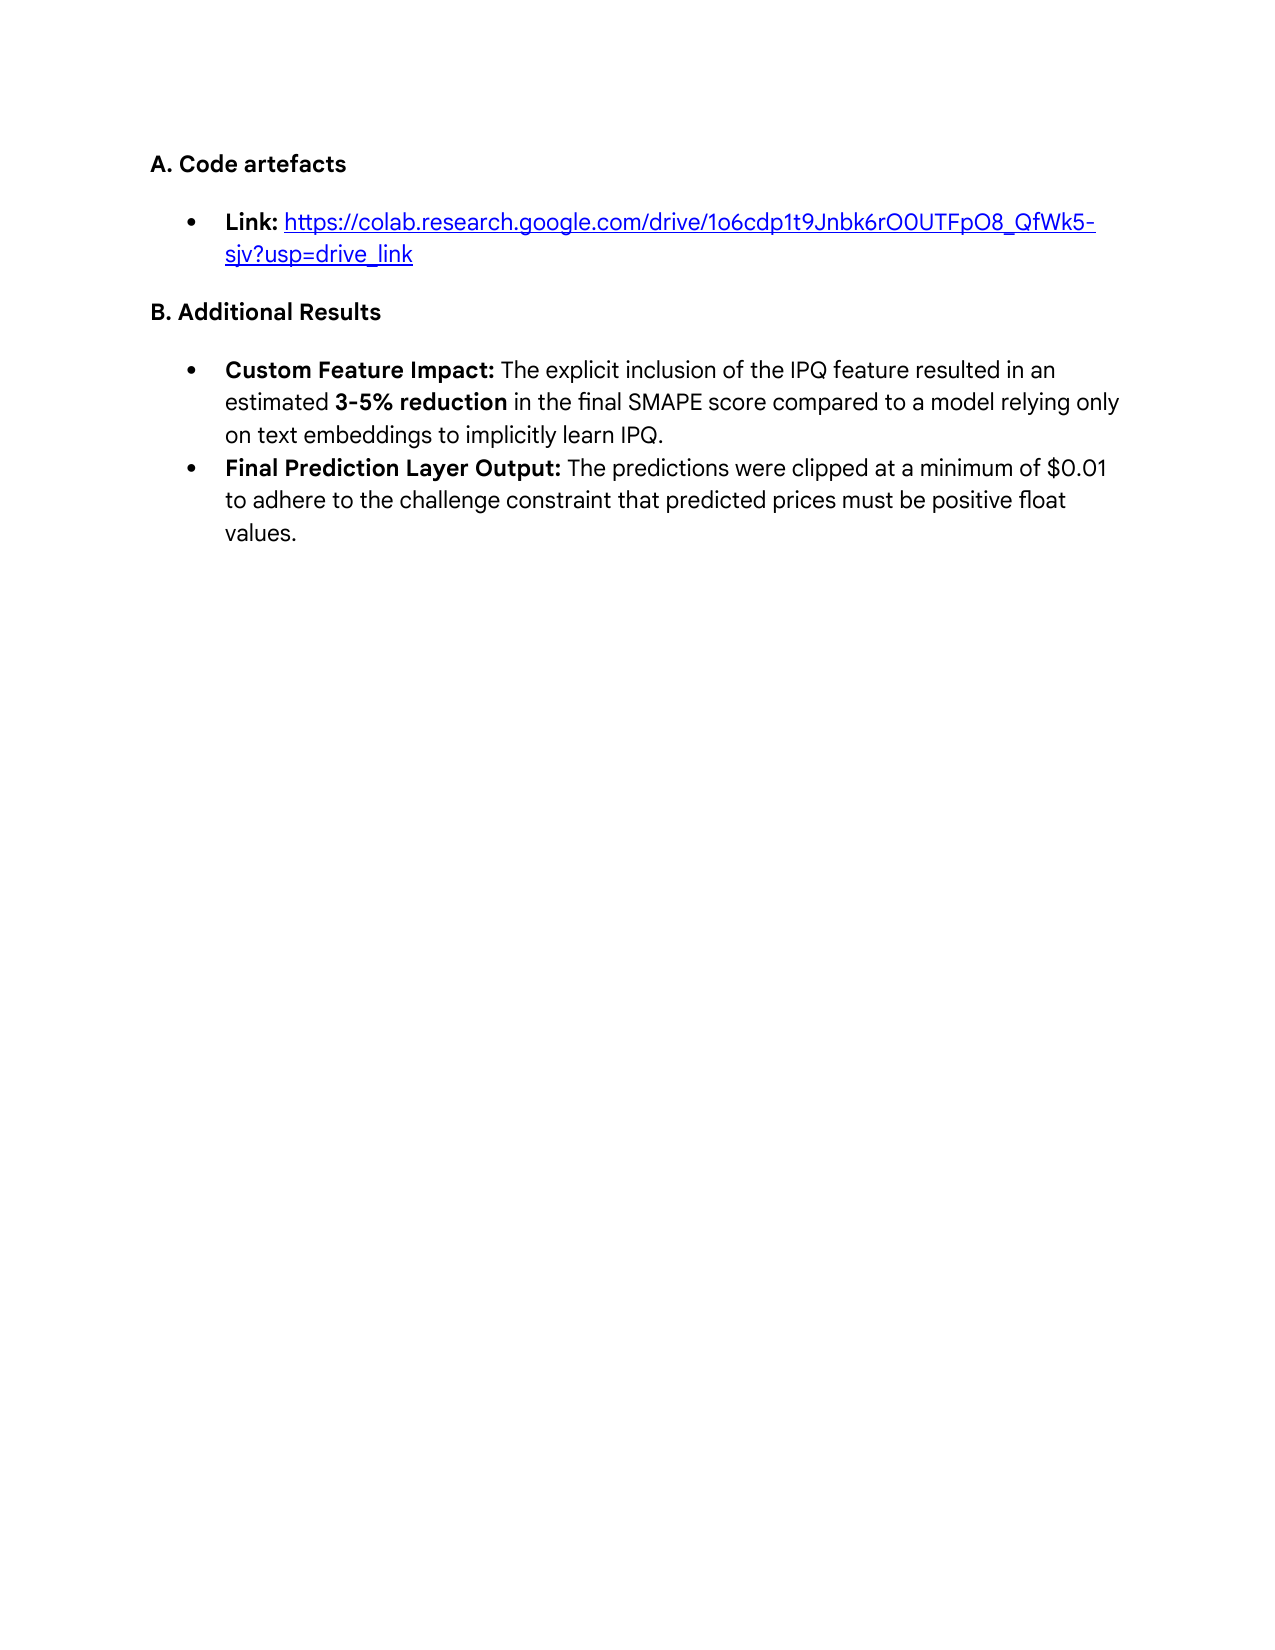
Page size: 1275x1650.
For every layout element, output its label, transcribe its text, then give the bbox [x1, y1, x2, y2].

text B. Additional Results [150, 298, 1125, 327]
list Final Prediction Layer Output: The predictions were clipped at a minimum of $0.01 to adhere to the challenge constraint that predicted prices must be positive float values. [187, 454, 1125, 548]
list Link: https://colab.research.google.com/drive/1o6cdp1t9Jnbk6rO0UTFpO8_QfWk5-sjv?usp=drive_link [187, 208, 1125, 269]
list Custom Feature Impact: The explicit inclusion of the IPQ feature resulted in an estimated 3-5% reduction in the final SMAPE score compared to a model relying only on text embeddings to implicitly learn IPQ. [187, 356, 1125, 450]
text A. Code artefacts [150, 150, 1125, 179]
